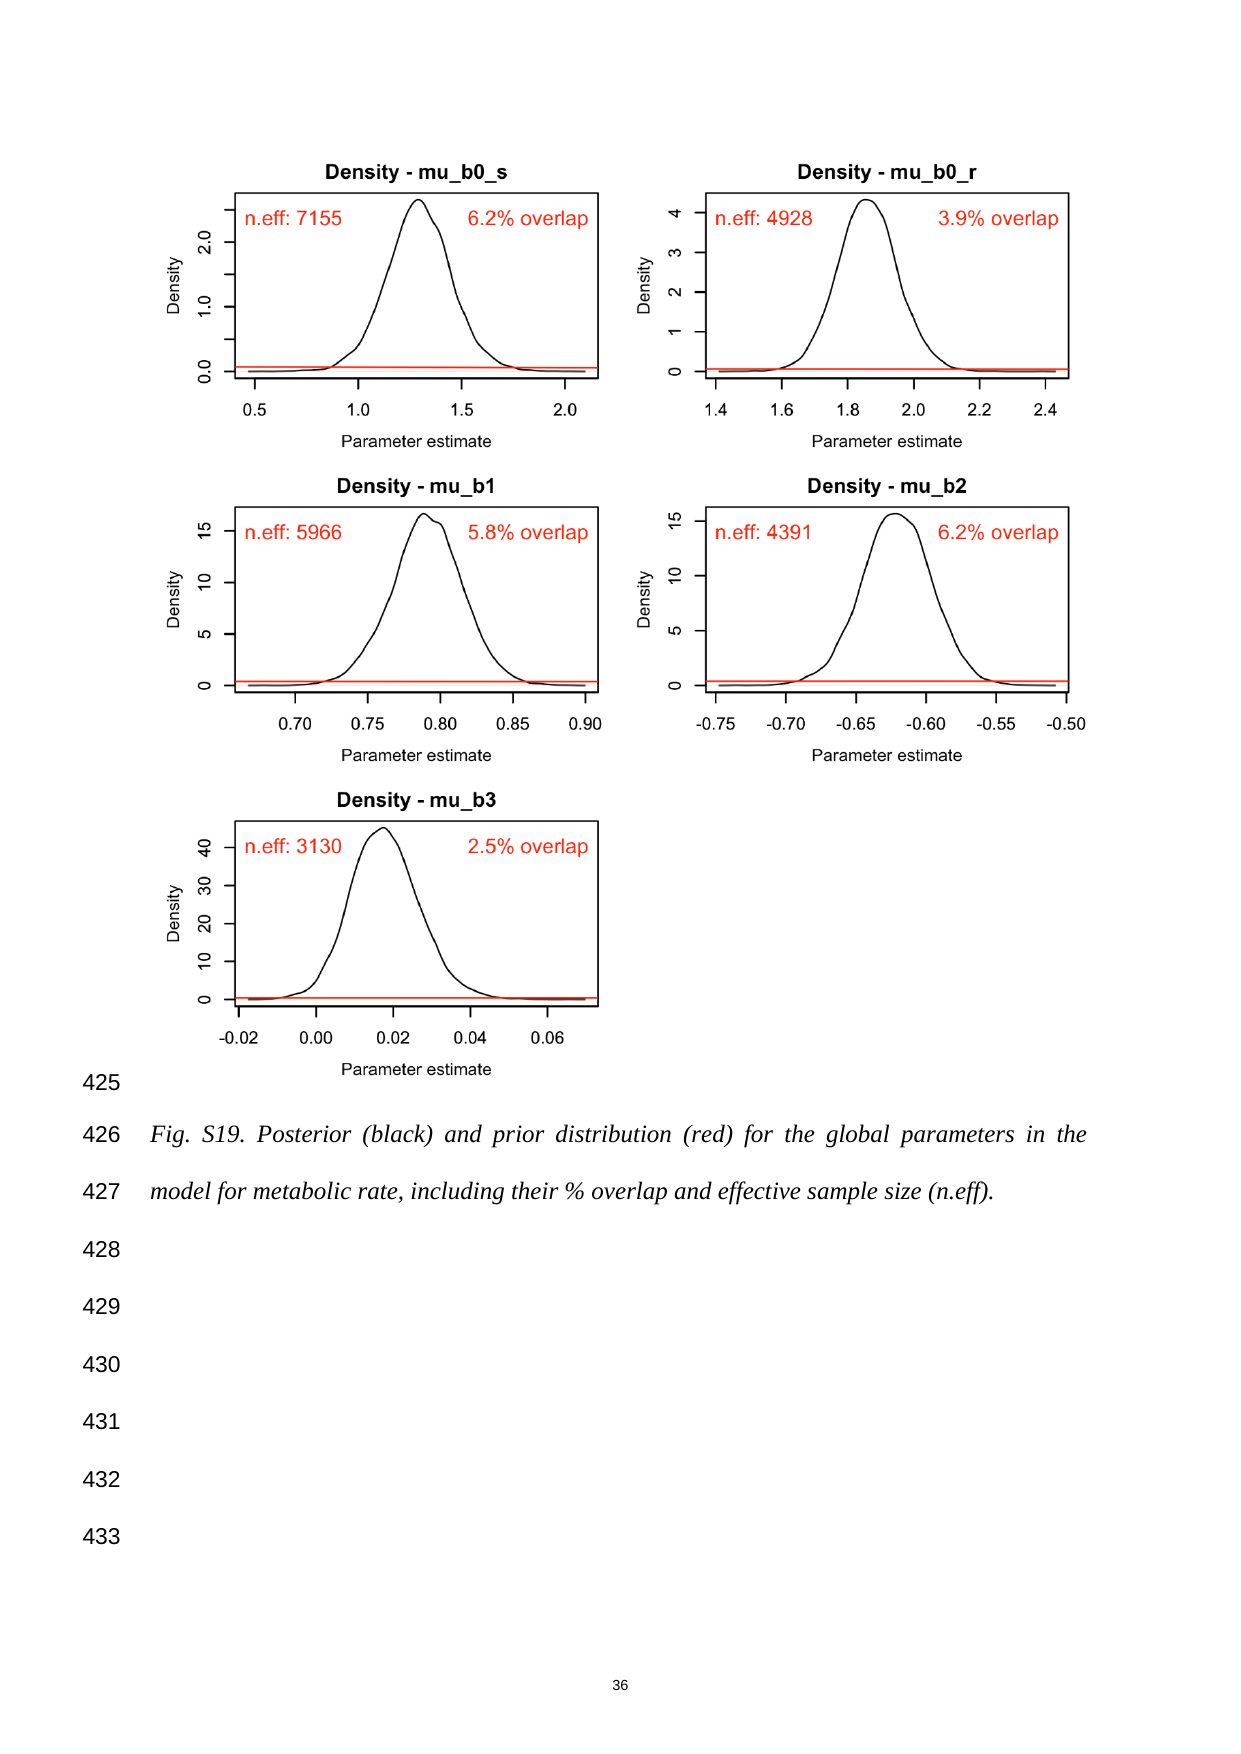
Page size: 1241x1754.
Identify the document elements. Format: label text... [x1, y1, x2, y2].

text Fig. S19. Posterior (black) and prior distribution (red) for the global parameters in the model for metabolic rate, including their % overlap and effective sample size (n.eff). [150, 1119, 1090, 1205]
picture [150, 150, 1091, 1091]
